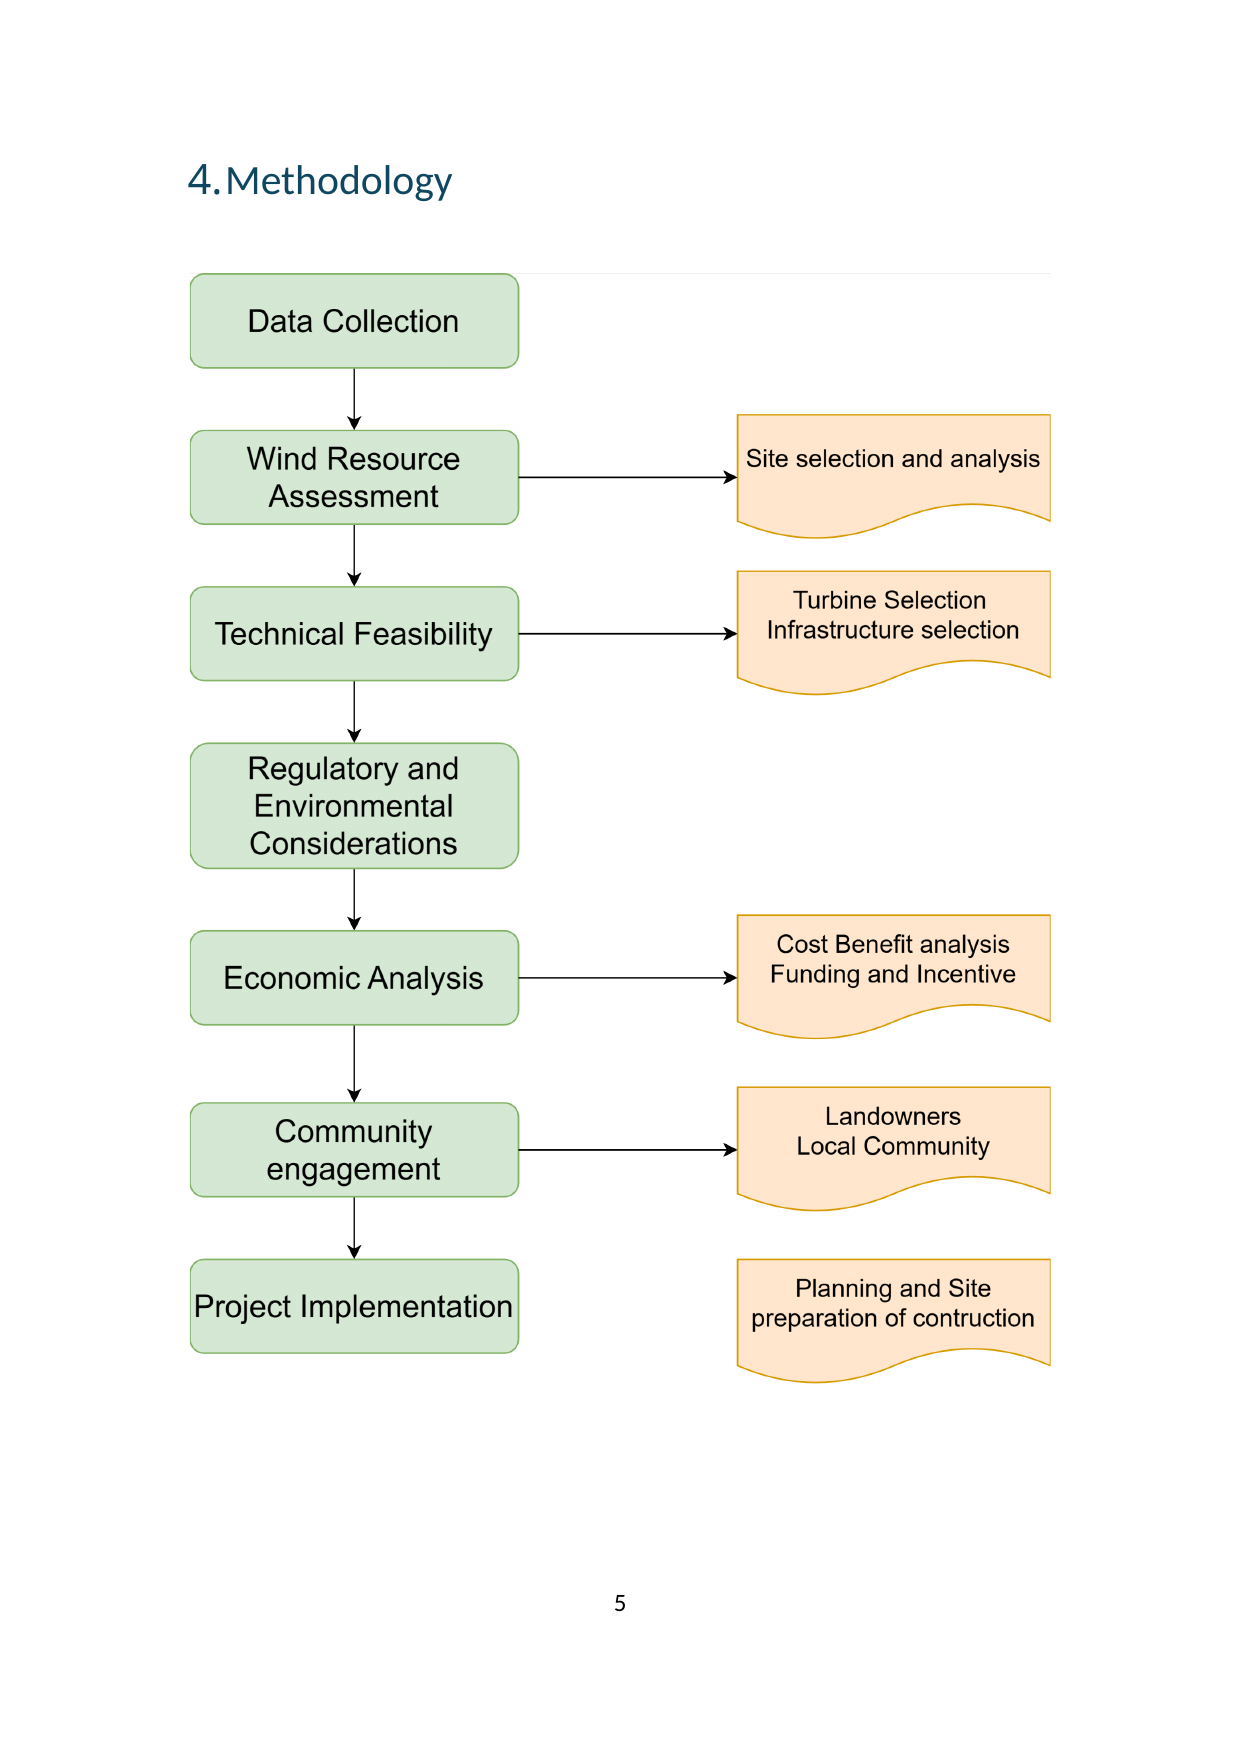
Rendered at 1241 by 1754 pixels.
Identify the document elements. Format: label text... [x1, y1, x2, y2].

subtitle Methodology [187, 150, 1090, 207]
picture [189, 273, 1051, 1385]
